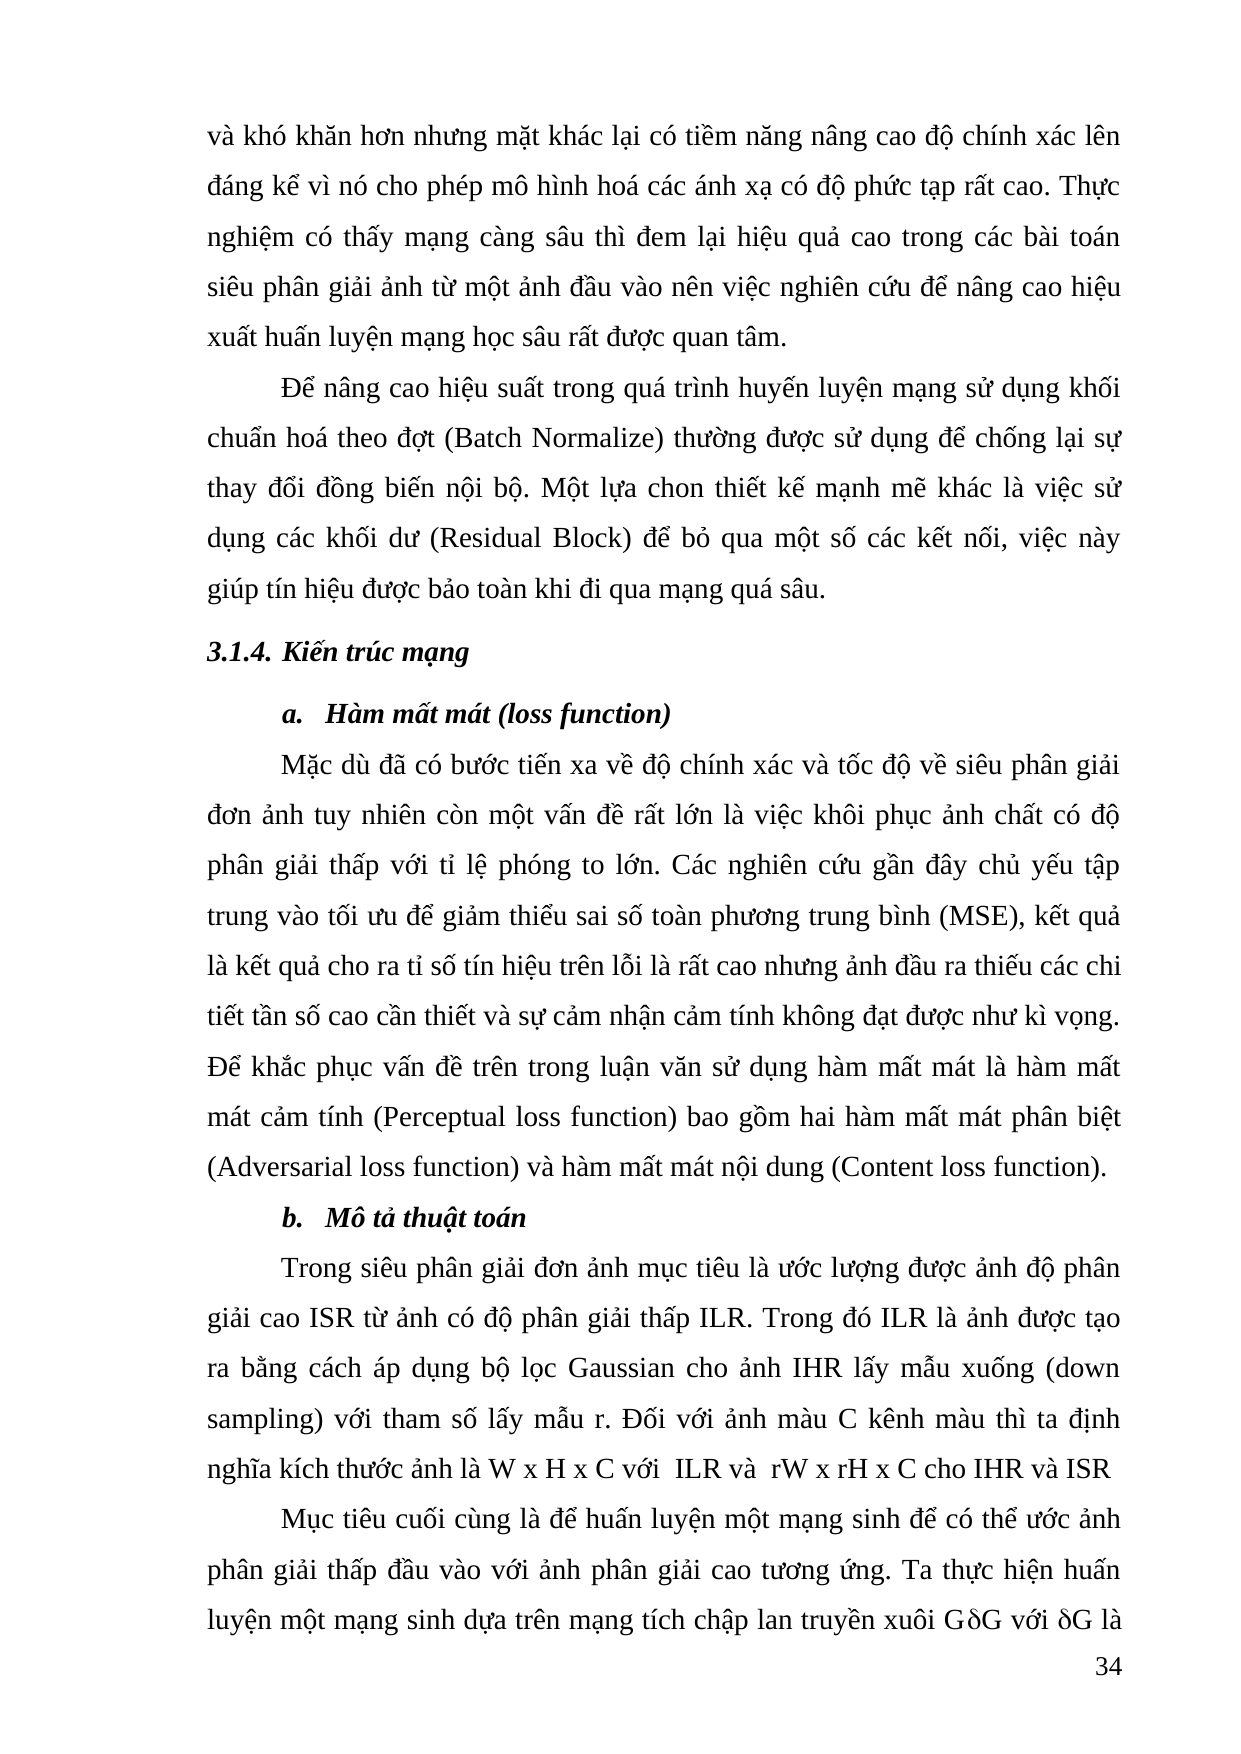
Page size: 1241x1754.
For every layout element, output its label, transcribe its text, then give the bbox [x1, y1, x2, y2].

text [207, 1502, 1122, 1636]
text Mặc dù đã có bước tiến xa về độ chính xác và tốc độ về siêu phân giải đơn ảnh tuy nhiên còn một vấn đề rất lớn là việc khôi phục ảnh chất có độ phân giải thấp với tỉ lệ phóng to lớn. Các nghiên cứu gần đây chủ yếu tập trung vào tối ưu để giảm thiểu sai số toàn phương trung bình (MSE), kết quả là kết quả cho ra tỉ số tín hiệu trên lỗi là rất cao nhưng ảnh đầu ra thiếu các chi tiết tần số cao cần thiết và sự cảm nhận cảm tính không đạt được như kì vọng. Để khắc phục vấn đề trên trong luận văn sử dụng hàm mất mát là hàm mất mát cảm tính (Perceptual loss function) bao gồm hai hàm mất mát phân biệt (Adversarial loss function) và hàm mất mát nội dung (Content loss function). [207, 747, 1122, 1183]
text Trong siêu phân giải đơn ảnh mục tiêu là ước lượng được ảnh độ phân giải cao ISR từ ảnh có độ phân giải thấp ILR. Trong đó ILR là ảnh được tạo ra bằng cách áp dụng bộ lọc Gaussian cho ảnh IHR lấy mẫu xuống (down sampling) với tham số lấy mẫu r. Đối với ảnh màu C kênh màu thì ta định nghĩa kích thước ảnh là W x H x C với ILR và rW x rH x C cho IHR và ISR [207, 1250, 1122, 1485]
list Mô tả thuật toán [207, 1200, 1122, 1233]
subtitle Kiến trúc mạng [207, 634, 1122, 667]
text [207, 118, 1122, 353]
list Hàm mất mát (loss function) [207, 697, 1122, 730]
text Để nâng cao hiệu suất trong quá trình huyến luyện mạng sử dụng khối chuẩn hoá theo đợt (Batch Normalize) thường được sử dụng để chống lại sự thay đổi đồng biến nội bộ. Một lựa chon thiết kế mạnh mẽ khác là việc sử dụng các khối dư (Residual Block) để bỏ qua một số các kết nối, việc này giúp tín hiệu được bảo toàn khi đi qua mạng quá sâu. [207, 370, 1122, 604]
